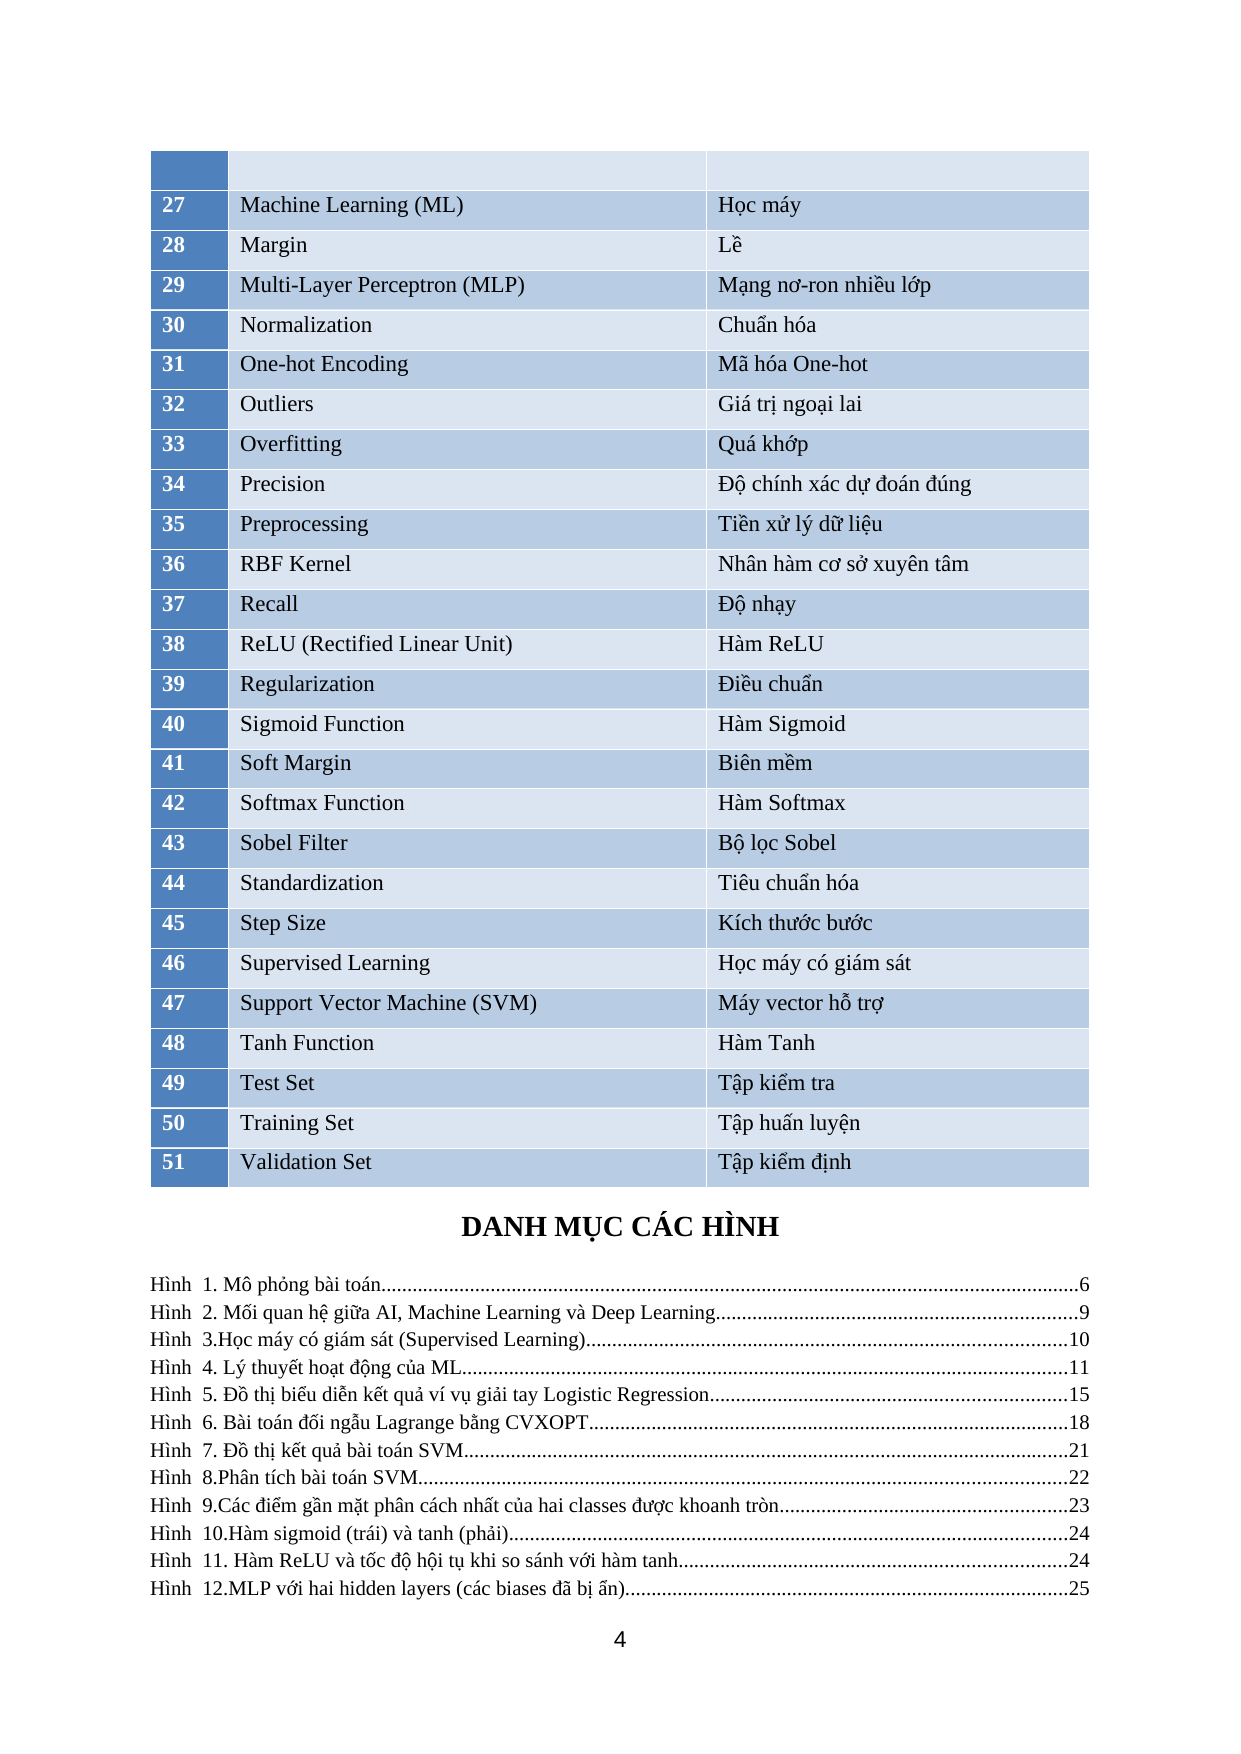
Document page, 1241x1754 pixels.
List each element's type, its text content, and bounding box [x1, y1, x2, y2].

text Hình 5. Đồ thị biểu diễn kết quả ví vụ giải tay Logistic Regression 15 [150, 1382, 1090, 1406]
table_cell Lề [707, 231, 1089, 270]
table_cell 45 [151, 909, 228, 948]
table_cell Step Size [229, 909, 706, 948]
table_cell Support Vector Machine (SVM) [229, 989, 706, 1028]
table_cell ReLU (Rectified Linear Unit) [229, 630, 706, 669]
table_cell Normalization [229, 311, 706, 349]
table_cell Multi-Layer Perceptron (MLP) [229, 271, 706, 309]
table_cell 28 [151, 231, 228, 270]
table_cell 40 [151, 710, 228, 748]
text Hình 3.Học máy có giám sát (Supervised Learning) 10 [150, 1327, 1090, 1351]
table_cell One-hot Encoding [229, 351, 706, 389]
table_cell Tanh Function [229, 1029, 706, 1068]
table_cell 43 [151, 829, 228, 868]
text Hình 9.Các điểm gần mặt phân cách nhất của hai classes được khoanh tròn 23 [150, 1493, 1090, 1517]
table_cell Sobel Filter [229, 829, 706, 868]
table_cell Độ nhạy [707, 590, 1089, 629]
table_cell Margin [229, 231, 706, 270]
table_cell 48 [151, 1029, 228, 1068]
table_cell Tập kiểm tra [707, 1069, 1089, 1107]
table_cell Tập huấn luyện [707, 1109, 1089, 1147]
table_cell Giá trị ngoại lai [707, 390, 1089, 429]
table_cell Overfitting [229, 430, 706, 469]
table_cell Hàm ReLU [707, 630, 1089, 669]
text Hình 10.Hàm sigmoid (trái) và tanh (phải) 24 [150, 1520, 1090, 1544]
table_cell 32 [151, 390, 228, 429]
table_cell 39 [151, 670, 228, 708]
text Hình 6. Bài toán đối ngẫu Lagrange bằng CVXOPT 18 [150, 1410, 1090, 1434]
table_cell Mã hóa One-hot [707, 351, 1089, 389]
text Hình 2. Mối quan hệ giữa AI, Machine Learning và Deep Learning. 9 [150, 1299, 1090, 1324]
table_cell 51 [151, 1149, 228, 1187]
table_cell 27 [151, 191, 228, 230]
table_cell 37 [151, 590, 228, 629]
table_cell Hàm Tanh [707, 1029, 1089, 1068]
table_cell 42 [151, 789, 228, 828]
table_cell Quá khớp [707, 430, 1089, 469]
table_cell 26 [151, 151, 228, 190]
table_cell 38 [151, 630, 228, 669]
text Hình 4. Lý thuyết hoạt động của ML 11 [150, 1355, 1090, 1379]
table_cell 34 [151, 470, 228, 509]
table_cell 31 [151, 351, 228, 389]
subtitle DANH MỤC CÁC HÌNH [150, 1209, 1090, 1243]
table_cell Preprocessing [229, 510, 706, 549]
table_cell Standardization [229, 869, 706, 908]
text Hình 8.Phân tích bài toán SVM 22 [150, 1465, 1090, 1489]
table_cell Học máy [707, 191, 1089, 230]
table_cell Máy vector hỗ trợ [707, 989, 1089, 1028]
table_cell Bộ lọc Sobel [707, 829, 1089, 868]
text Hình 1. Mô phỏng bài toán 6 [150, 1272, 1090, 1296]
text Hình 12.MLP với hai hidden layers (các biases đã bị ẩn). 25 [150, 1576, 1090, 1600]
table_cell Tiêu chuẩn hóa [707, 869, 1089, 908]
table_cell Regularization [229, 670, 706, 708]
table_cell Recall [229, 590, 706, 629]
table_cell 30 [151, 311, 228, 349]
table_cell 47 [151, 989, 228, 1028]
table_cell Điều chuẩn [707, 670, 1089, 708]
table_cell Hàm Sigmoid [707, 710, 1089, 748]
table_cell Precision [229, 470, 706, 509]
table_cell 49 [151, 1069, 228, 1107]
table_cell Chuẩn hóa [707, 311, 1089, 349]
table_cell Hàm mất mát [707, 151, 1089, 190]
table_cell Supervised Learning [229, 949, 706, 988]
table_cell Loss Function [229, 151, 706, 190]
table_cell Hàm Softmax [707, 789, 1089, 828]
table_cell Test Set [229, 1069, 706, 1107]
table_cell 36 [151, 550, 228, 589]
table_cell Machine Learning (ML) [229, 191, 706, 230]
table_cell Tiền xử lý dữ liệu [707, 510, 1089, 549]
table_cell Học máy có giám sát [707, 949, 1089, 988]
table_cell 44 [151, 869, 228, 908]
table_cell Validation Set [229, 1149, 706, 1187]
table_cell Tập kiểm định [707, 1149, 1089, 1187]
table_cell Biên mềm [707, 750, 1089, 788]
table_cell 46 [151, 949, 228, 988]
table_cell Training Set [229, 1109, 706, 1147]
table_cell 29 [151, 271, 228, 309]
table_cell 41 [151, 750, 228, 788]
table_cell RBF Kernel [229, 550, 706, 589]
text Hình 11. Hàm ReLU và tốc độ hội tụ khi so sánh với hàm tanh. 24 [150, 1548, 1090, 1572]
table_cell 35 [151, 510, 228, 549]
table_cell Kích thước bước [707, 909, 1089, 948]
table_cell Softmax Function [229, 789, 706, 828]
table_cell Soft Margin [229, 750, 706, 788]
table_cell Nhân hàm cơ sở xuyên tâm [707, 550, 1089, 589]
table_cell 33 [151, 430, 228, 469]
table_cell Sigmoid Function [229, 710, 706, 748]
table_cell 50 [151, 1109, 228, 1147]
text Hình 7. Đồ thị kết quả bài toán SVM 21 [150, 1438, 1090, 1462]
table_cell Độ chính xác dự đoán đúng [707, 470, 1089, 509]
table_cell Mạng nơ-ron nhiều lớp [707, 271, 1089, 309]
table_cell Outliers [229, 390, 706, 429]
